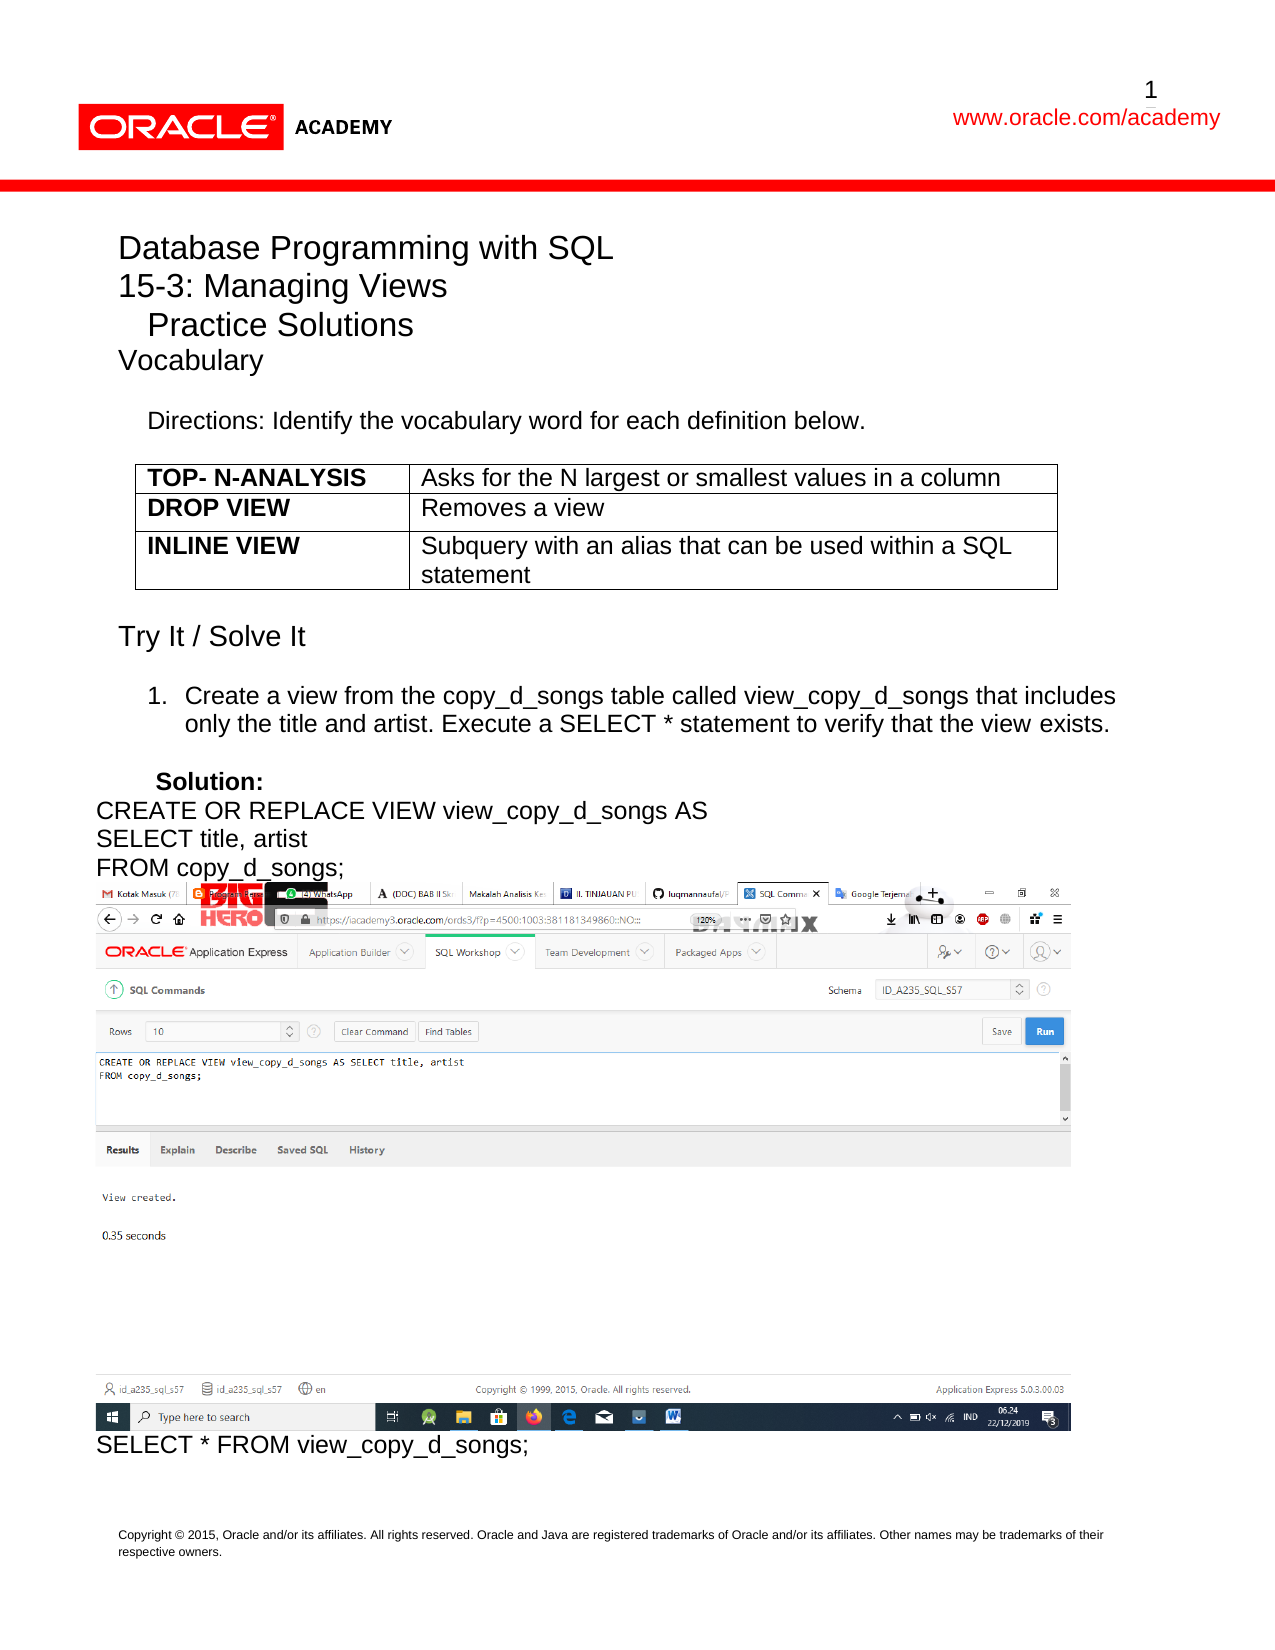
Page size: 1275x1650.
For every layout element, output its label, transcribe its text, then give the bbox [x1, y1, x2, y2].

text Directions: Identify the vocabulary word for each definition below. [147, 406, 1231, 434]
text SELECT * FROM view_copy_d_songs; [96, 1430, 1231, 1459]
subtitle Vocabulary [118, 343, 1231, 377]
subtitle Try It / Solve It [118, 618, 1231, 652]
table_cell DROP VIEW [136, 494, 409, 531]
table_cell Removes a view [410, 494, 1057, 531]
text Practice Solutions [147, 305, 1231, 343]
table_header Asks for the N largest or smallest values in a column [410, 465, 1057, 492]
subtitle Solution: [155, 767, 1231, 796]
table_cell INLINE VIEW [136, 532, 409, 589]
table_header TOP- N-ANALYSIS [136, 465, 409, 492]
table_cell Subquery with an alias that can be used within a SQL statement [410, 532, 1057, 589]
list Create a view from the copy_d_songs table called view_copy_d_songs that includes only the title and artist. Execute a SELECT * statement to verify that the view exists. [147, 681, 1141, 738]
text www.oracle.com/academy [284, 104, 1220, 131]
subtitle Database Programming with SQL 15-3: Managing Views [118, 228, 619, 305]
text FROM copy_d_songs; [96, 853, 1231, 882]
picture [95, 882, 1071, 1431]
text CREATE OR REPLACE VIEW view_copy_d_songs AS SELECT title, artist [96, 796, 730, 853]
